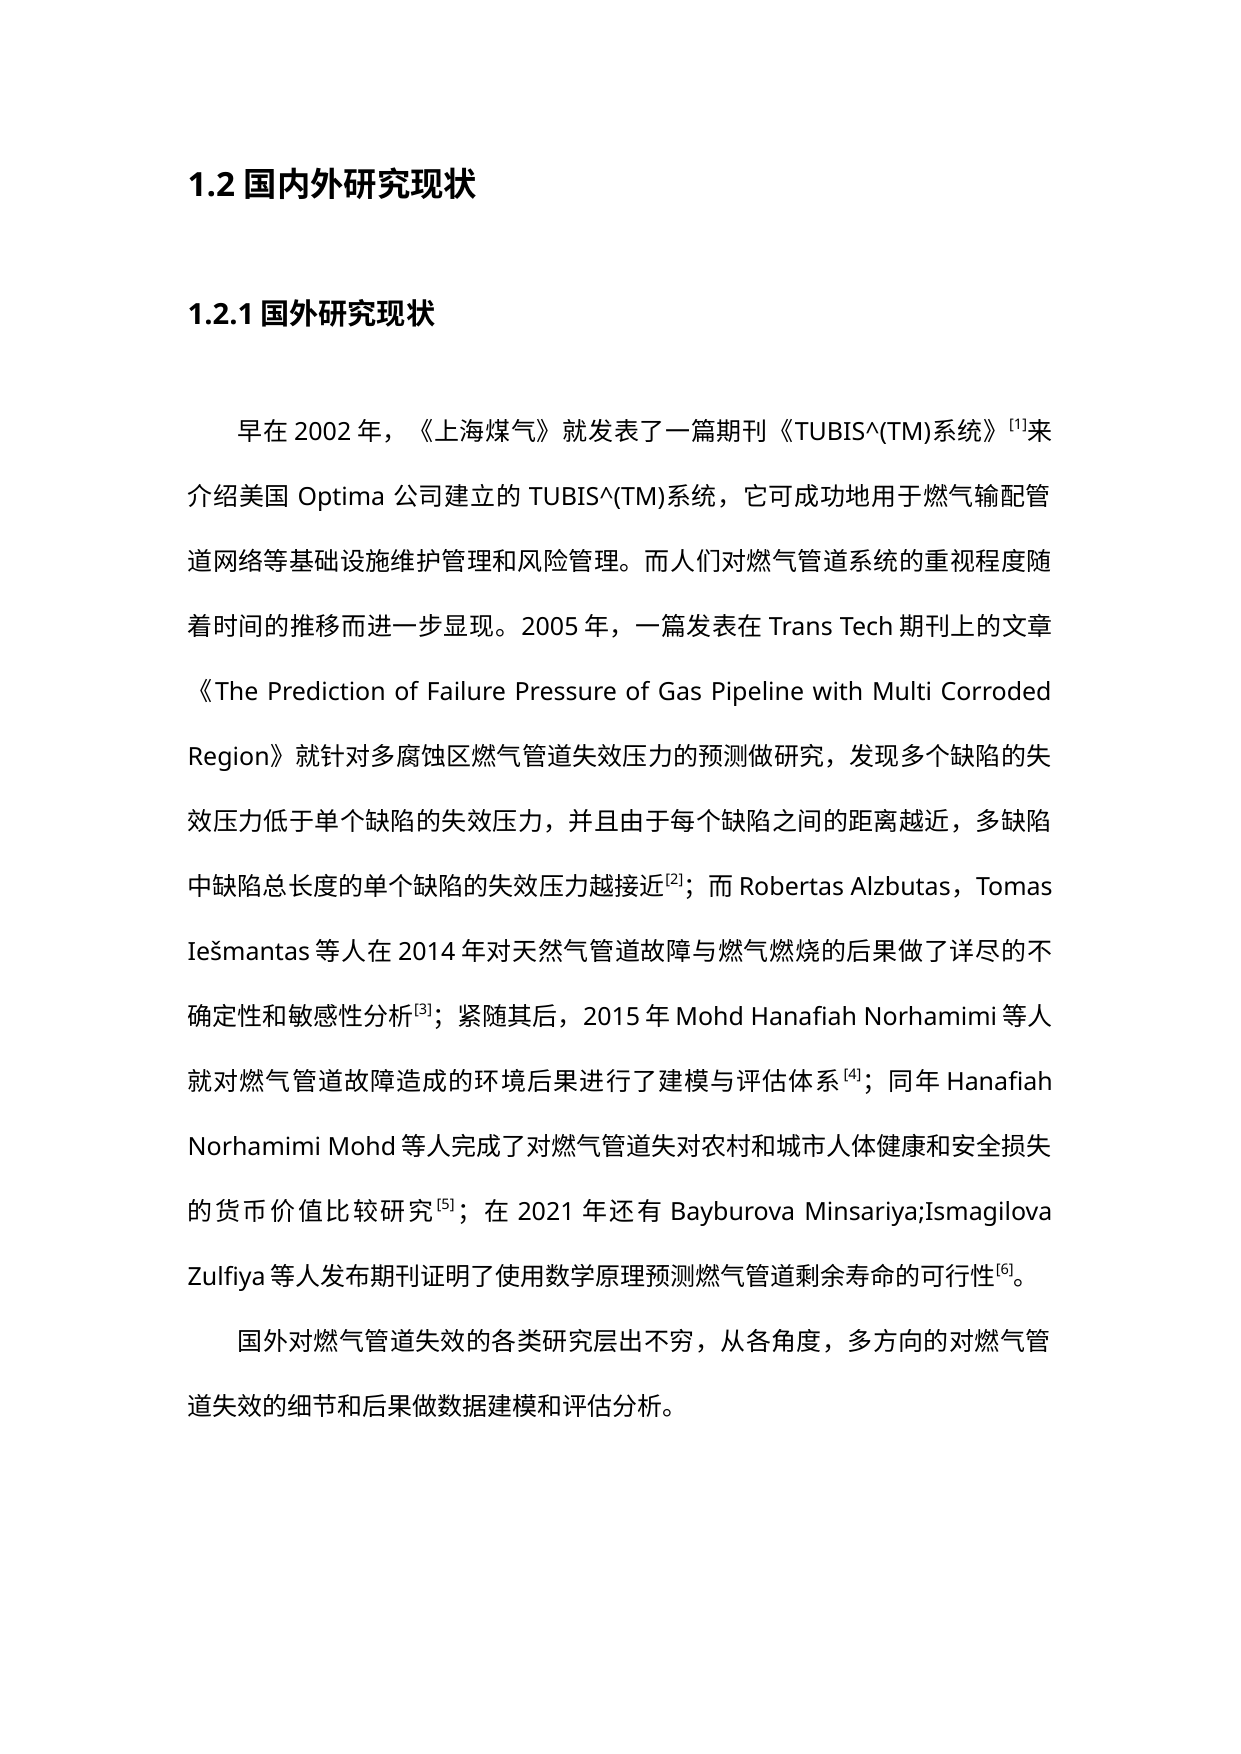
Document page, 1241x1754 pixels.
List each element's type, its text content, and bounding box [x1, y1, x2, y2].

subtitle 国内外研究现状 [187, 150, 1053, 215]
text 国外对燃气管道失效的各类研究层出不穷，从各角度，多方向的对燃气管道失效的细节和后果做数据建模和评估分析。 [187, 1307, 1053, 1437]
subtitle 1.2.1国外研究现状 [187, 279, 1053, 344]
text 早在2002年，《上海煤气》就发表了一篇期刊《TUBIS^(TM)系统》[]来介绍美国 Optima 公司建立的 TUBIS^(TM)系统，它可成功地用于燃气输配管道网络等基础设施维护管理和风险管理。而人们对燃气管道系统的重视程度随着时间的推移而进一步显现。2005年，一篇发表在Trans Tech期刊上的文章《The Prediction of Failure Pressure of Gas Pipeline with Multi Corroded Region》就针对多腐蚀区燃气管道失效压力的预测做研究，发现多个缺陷的失效压力低于单个缺陷的失效压力，并且由于每个缺陷之间的距离越近，多缺陷中缺陷总长度的单个缺陷的失效压力越接近[]；而Robertas Alzbutas，Tomas Iešmantas等人在2014年对天然气管道故障与燃气燃烧的后果做了详尽的不确定性和敏感性分析[]；紧随其后，2015年Mohd Hanafiah Norhamimi等人就对燃气管道故障造成的环境后果进行了建模与评估体系[]；同年Hanafiah Norhamimi Mohd等人完成了对燃气管道失对农村和城市人体健康和安全损失的货币价值比较研究[]；在2021年还有Bayburova Minsariya;Ismagilova Zulfiya等人发布期刊证明了使用数学原理预测燃气管道剩余寿命的可行性[]。 [187, 397, 1053, 1307]
